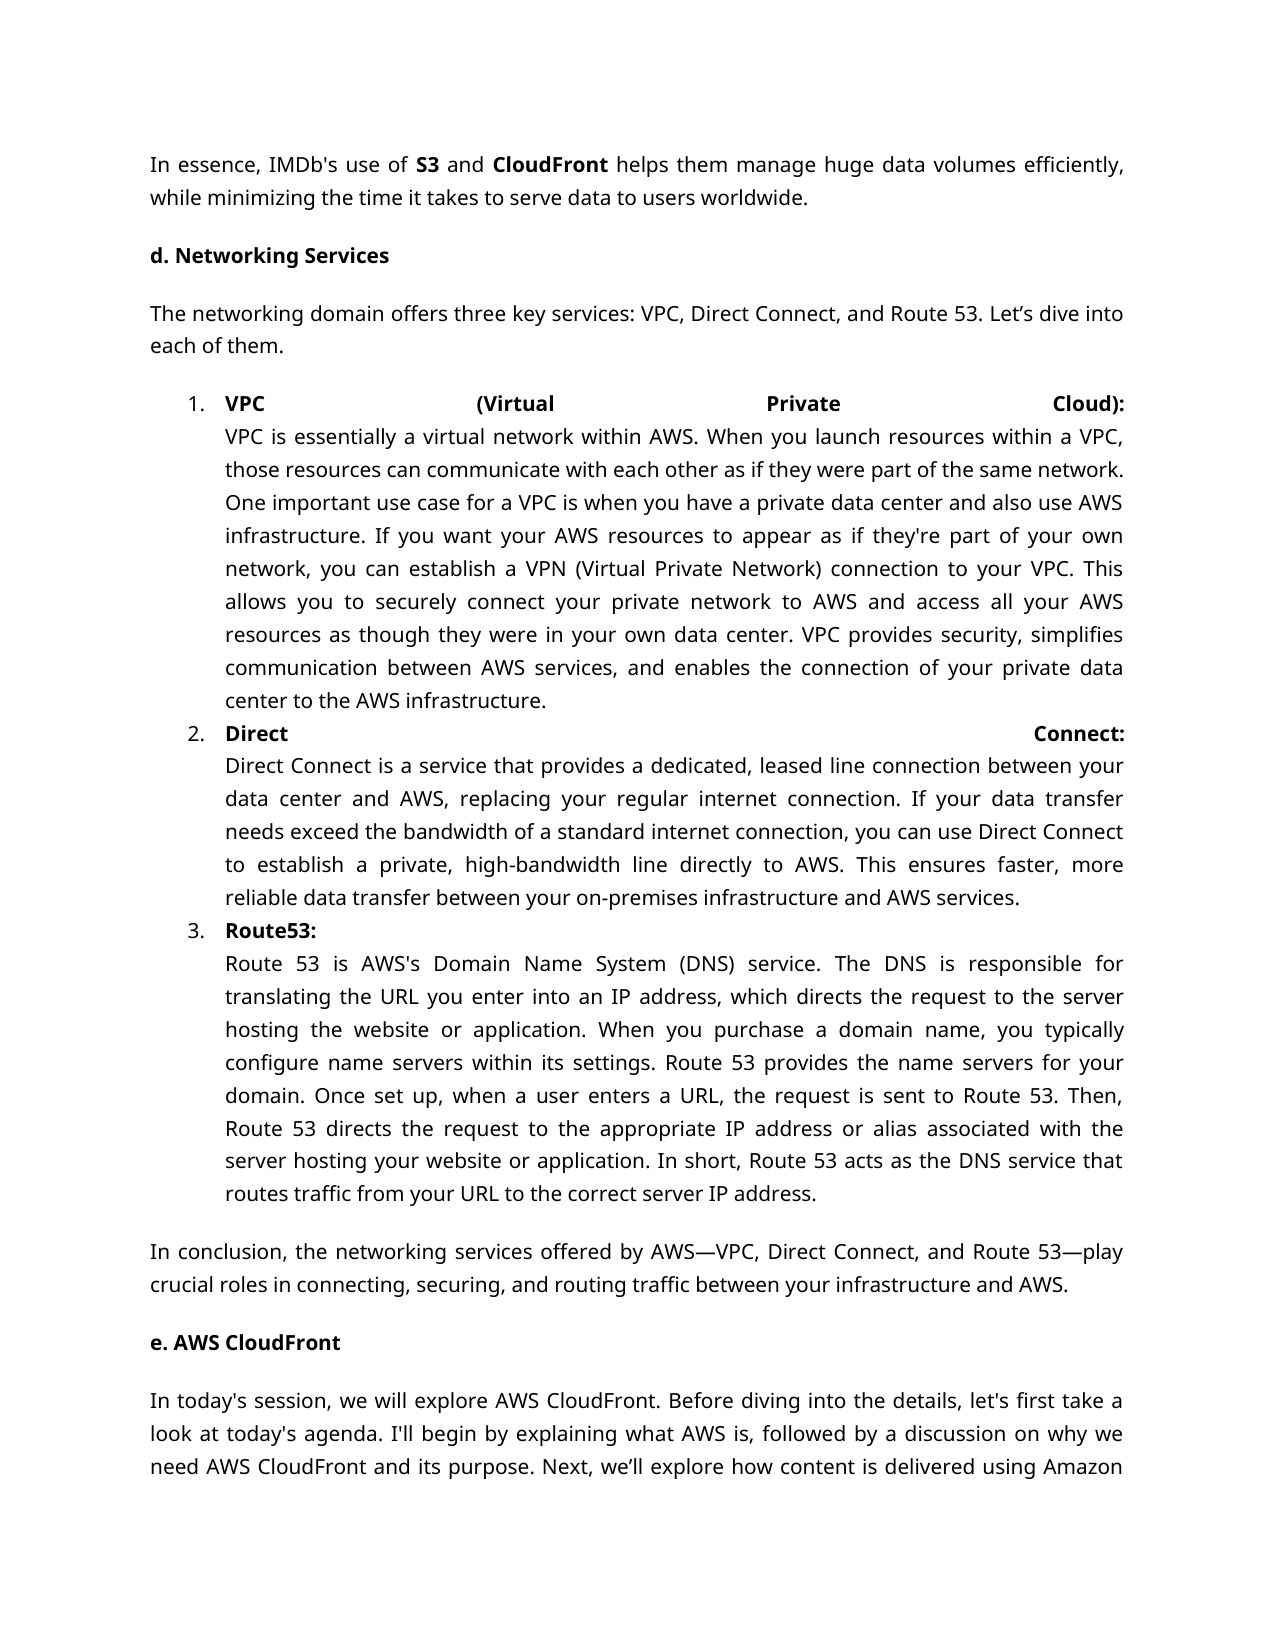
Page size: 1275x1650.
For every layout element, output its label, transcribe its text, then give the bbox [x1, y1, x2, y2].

text d. Networking Services [150, 241, 1125, 269]
text e. AWS CloudFront [150, 1328, 1125, 1357]
text In essence, IMDb's use of S3 and CloudFront helps them manage huge data volumes efficiently, while minimizing the time it takes to serve data to users worldwide. [150, 150, 1125, 211]
list VPC (Virtual Private Cloud): VPC is essentially a virtual network within AWS. When you launch resources within a VPC, those resources can communicate with each other as if they were part of the same network. One important use case for a VPC is when you have a private data center and also use AWS infrastructure. If you want your AWS resources to appear as if they're part of your own network, you can establish a VPN (Virtual Private Network) connection to your VPC. This allows you to securely connect your private network to AWS and access all your AWS resources as though they were in your own data center. VPC provides security, simplifies communication between AWS services, and enables the connection of your private data center to the AWS infrastructure. [187, 389, 1125, 714]
list Direct Connect: Direct Connect is a service that provides a dedicated, leased line connection between your data center and AWS, replacing your regular internet connection. If your data transfer needs exceed the bandwidth of a standard internet connection, you can use Direct Connect to establish a private, high-bandwidth line directly to AWS. This ensures faster, more reliable data transfer between your on-premises infrastructure and AWS services. [187, 719, 1125, 912]
list Route53: Route 53 is AWS's Domain Name System (DNS) service. The DNS is responsible for translating the URL you enter into an IP address, which directs the request to the server hosting the website or application. When you purchase a domain name, you typically configure name servers within its settings. Route 53 provides the name servers for your domain. Once set up, when a user enters a URL, the request is sent to Route 53. Then, Route 53 directs the request to the appropriate IP address or alias associated with the server hosting your website or application. In short, Route 53 acts as the DNS service that routes traffic from your URL to the correct server IP address. [187, 916, 1125, 1208]
text In conclusion, the networking services offered by AWS—VPC, Direct Connect, and Route 53—play crucial roles in connecting, securing, and routing traffic between your infrastructure and AWS. [150, 1237, 1125, 1299]
text The networking domain offers three key services: VPC, Direct Connect, and Route 53. Let’s dive into each of them. [150, 299, 1125, 360]
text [150, 1386, 1125, 1481]
